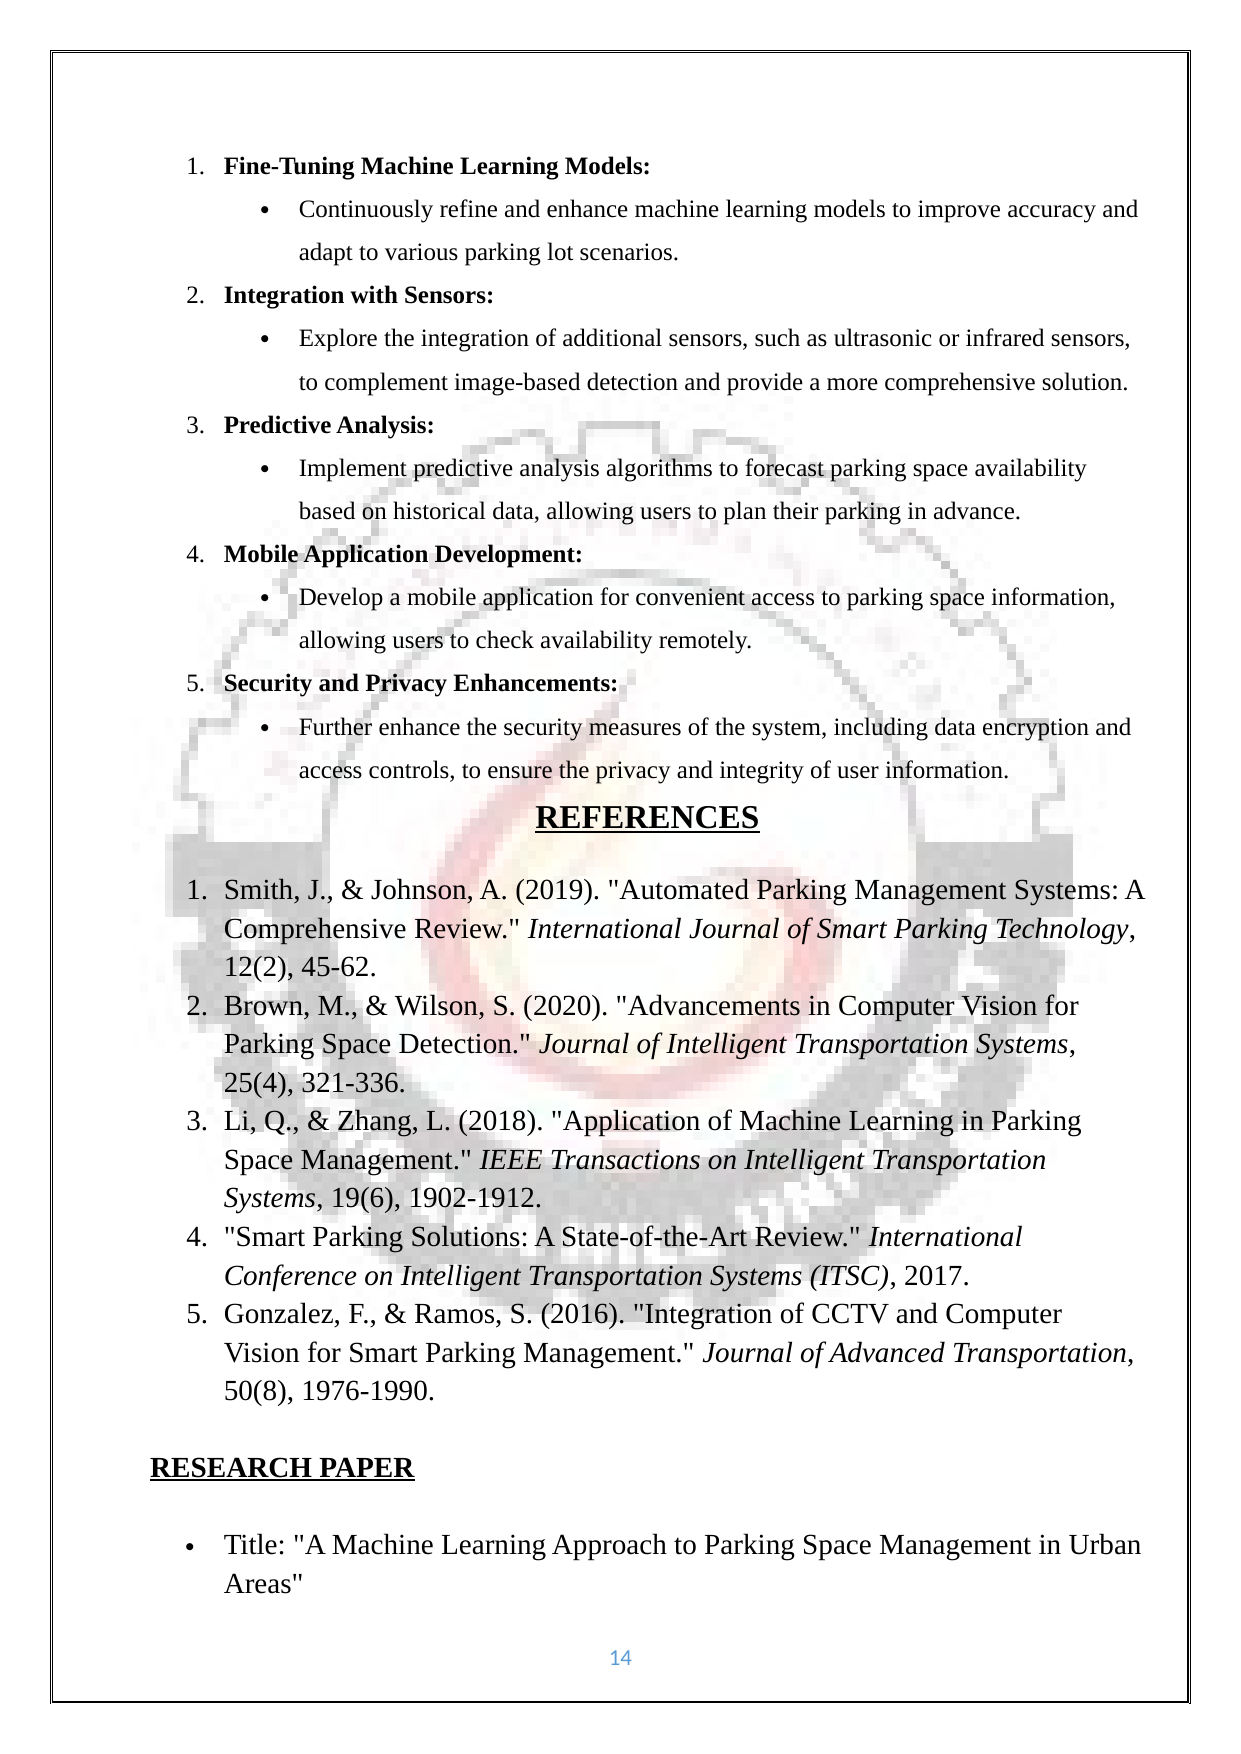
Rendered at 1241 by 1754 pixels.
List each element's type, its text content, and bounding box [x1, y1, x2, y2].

text RESEARCH PAPER [150, 1450, 1145, 1484]
list Integration with Sensors: [186, 280, 1145, 309]
picture [132, 388, 1107, 1364]
list "Smart Parking Solutions: A State-of-the-Art Review." International Conference on Intelligent Transportation Systems (ITSC), 2017. [186, 1219, 1145, 1291]
list Explore the integration of additional sensors, such as ultrasonic or infrared sensors, to complement image-based detection and provide a more comprehensive solution. [261, 323, 1145, 395]
text REFERENCES [149, 798, 1145, 836]
list Gonzalez, F., & Ramos, S. (2016). "Integration of CCTV and Computer Vision for Smart Parking Management." Journal of Advanced Transportation, 50(8), 1976-1990. [186, 1296, 1145, 1407]
list Fine-Tuning Machine Learning Models: [186, 151, 1145, 180]
list Mobile Application Development: [186, 539, 1145, 568]
list Predictive Analysis: [186, 410, 1145, 438]
list Li, Q., & Zhang, L. (2018). "Application of Machine Learning in Parking Space Management." IEEE Transactions on Intelligent Transportation Systems, 19(6), 1902-1912. [186, 1103, 1145, 1214]
list Title: "A Machine Learning Approach to Parking Space Management in Urban Areas" [186, 1527, 1145, 1599]
list Security and Privacy Enhancements: [186, 668, 1145, 697]
list Further enhance the security measures of the system, including data encryption and access controls, to ensure the privacy and integrity of user information. [261, 712, 1145, 783]
list Smith, J., & Johnson, A. (2019). "Automated Parking Management Systems: A Comprehensive Review." International Journal of Smart Parking Technology, 12(2), 45-62. [186, 872, 1145, 983]
list Continuously refine and enhance machine learning models to improve accuracy and adapt to various parking lot scenarios. [261, 194, 1145, 266]
list Brown, M., & Wilson, S. (2020). "Advancements in Computer Vision for Parking Space Detection." Journal of Intelligent Transportation Systems, 25(4), 321-336. [186, 988, 1145, 1098]
list Develop a mobile application for convenient access to parking space information, allowing users to check availability remotely. [261, 582, 1145, 654]
list Implement predictive analysis algorithms to forecast parking space availability based on historical data, allowing users to plan their parking in advance. [261, 453, 1145, 525]
